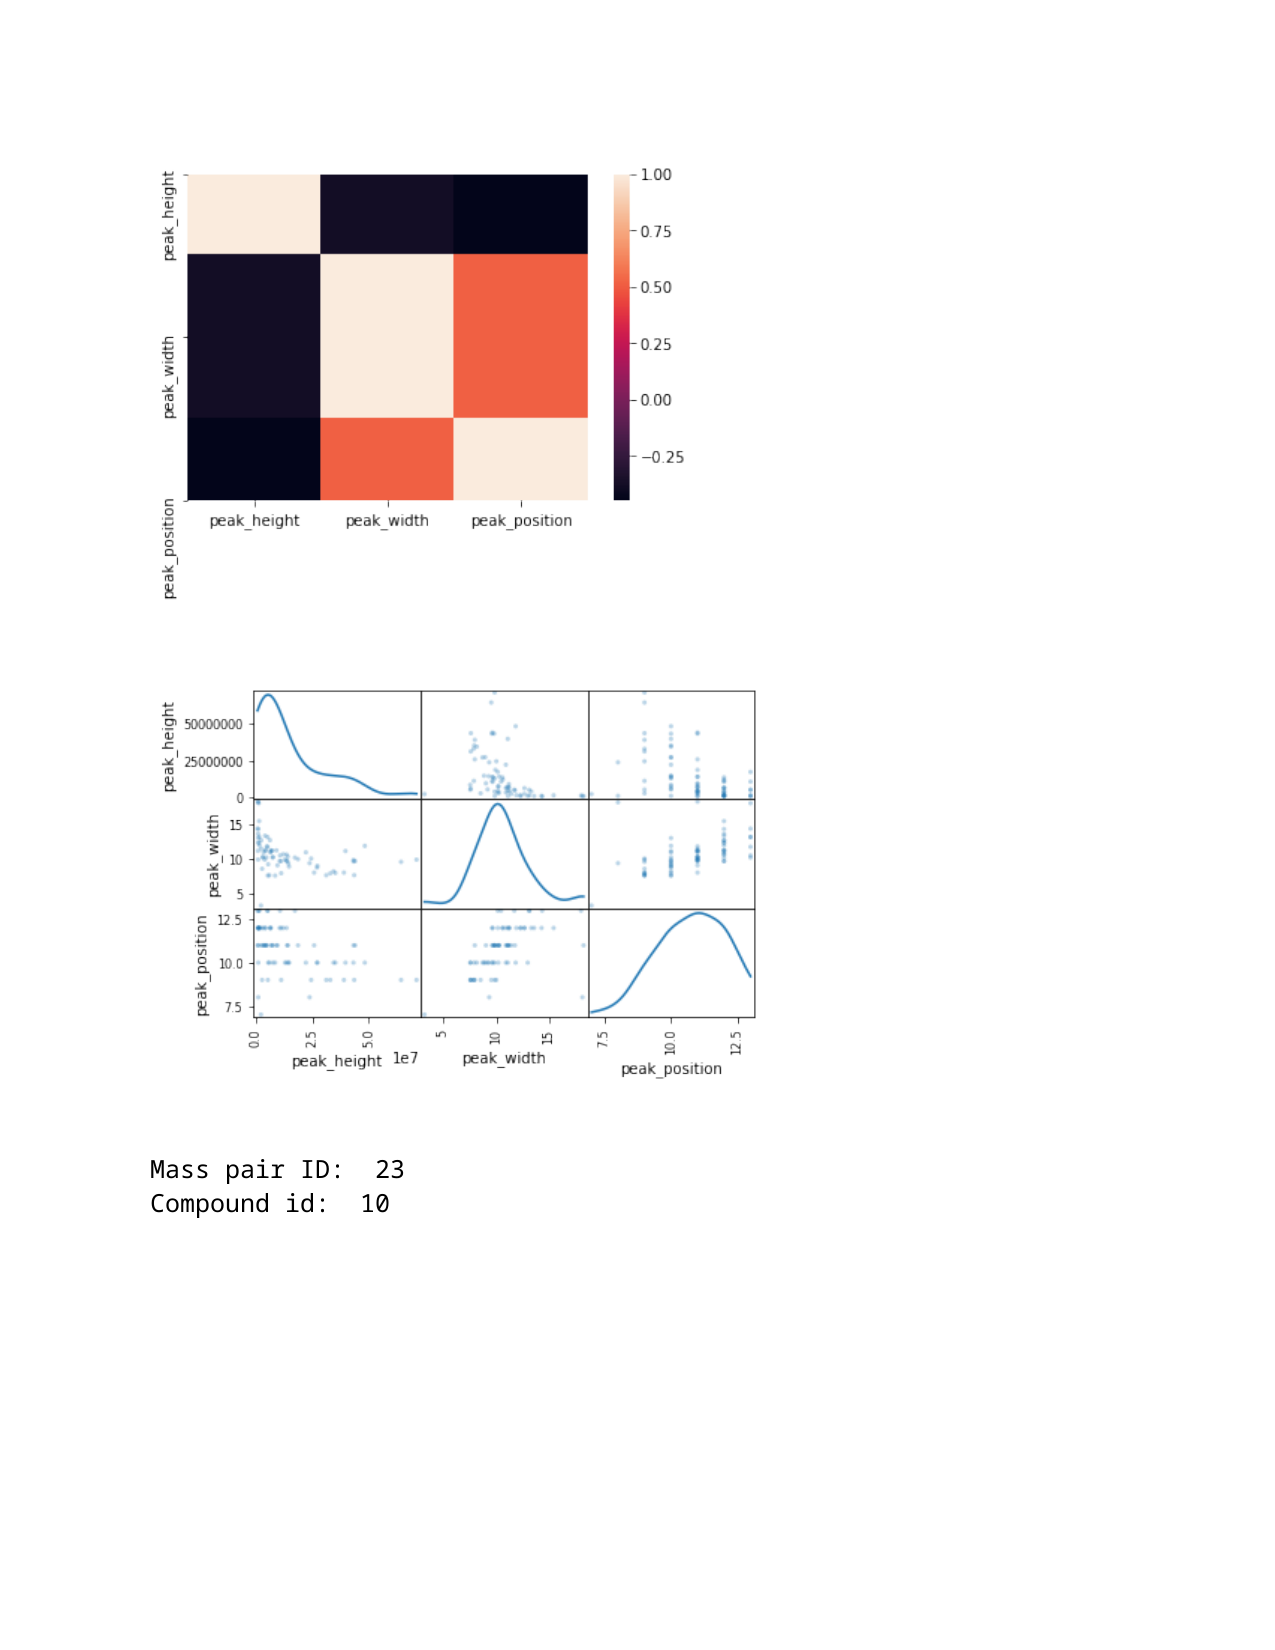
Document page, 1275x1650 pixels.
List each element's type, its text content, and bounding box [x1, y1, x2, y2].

picture [150, 158, 696, 609]
picture [150, 681, 765, 1088]
text Mass pair ID: 23 Compound id: 10 [150, 1152, 1125, 1254]
